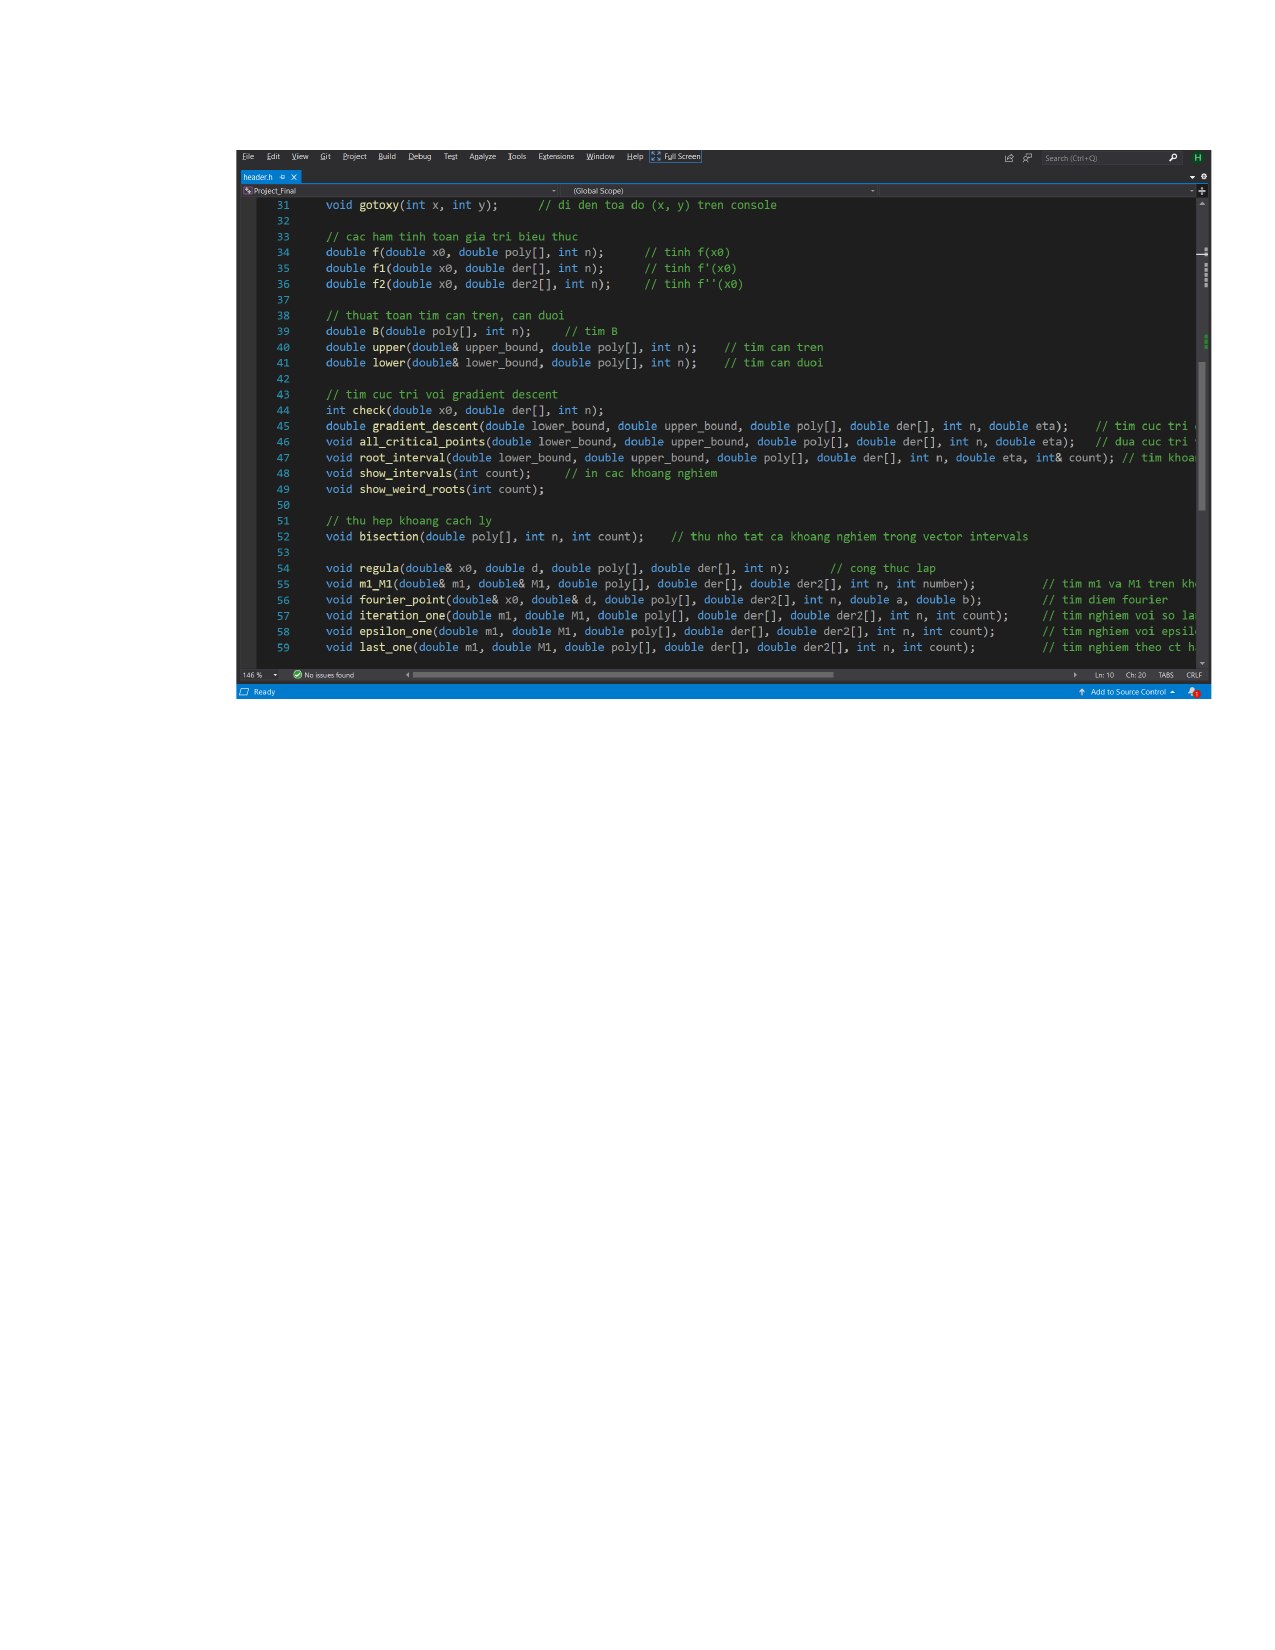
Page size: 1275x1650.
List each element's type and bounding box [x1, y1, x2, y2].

picture [236, 150, 1212, 699]
